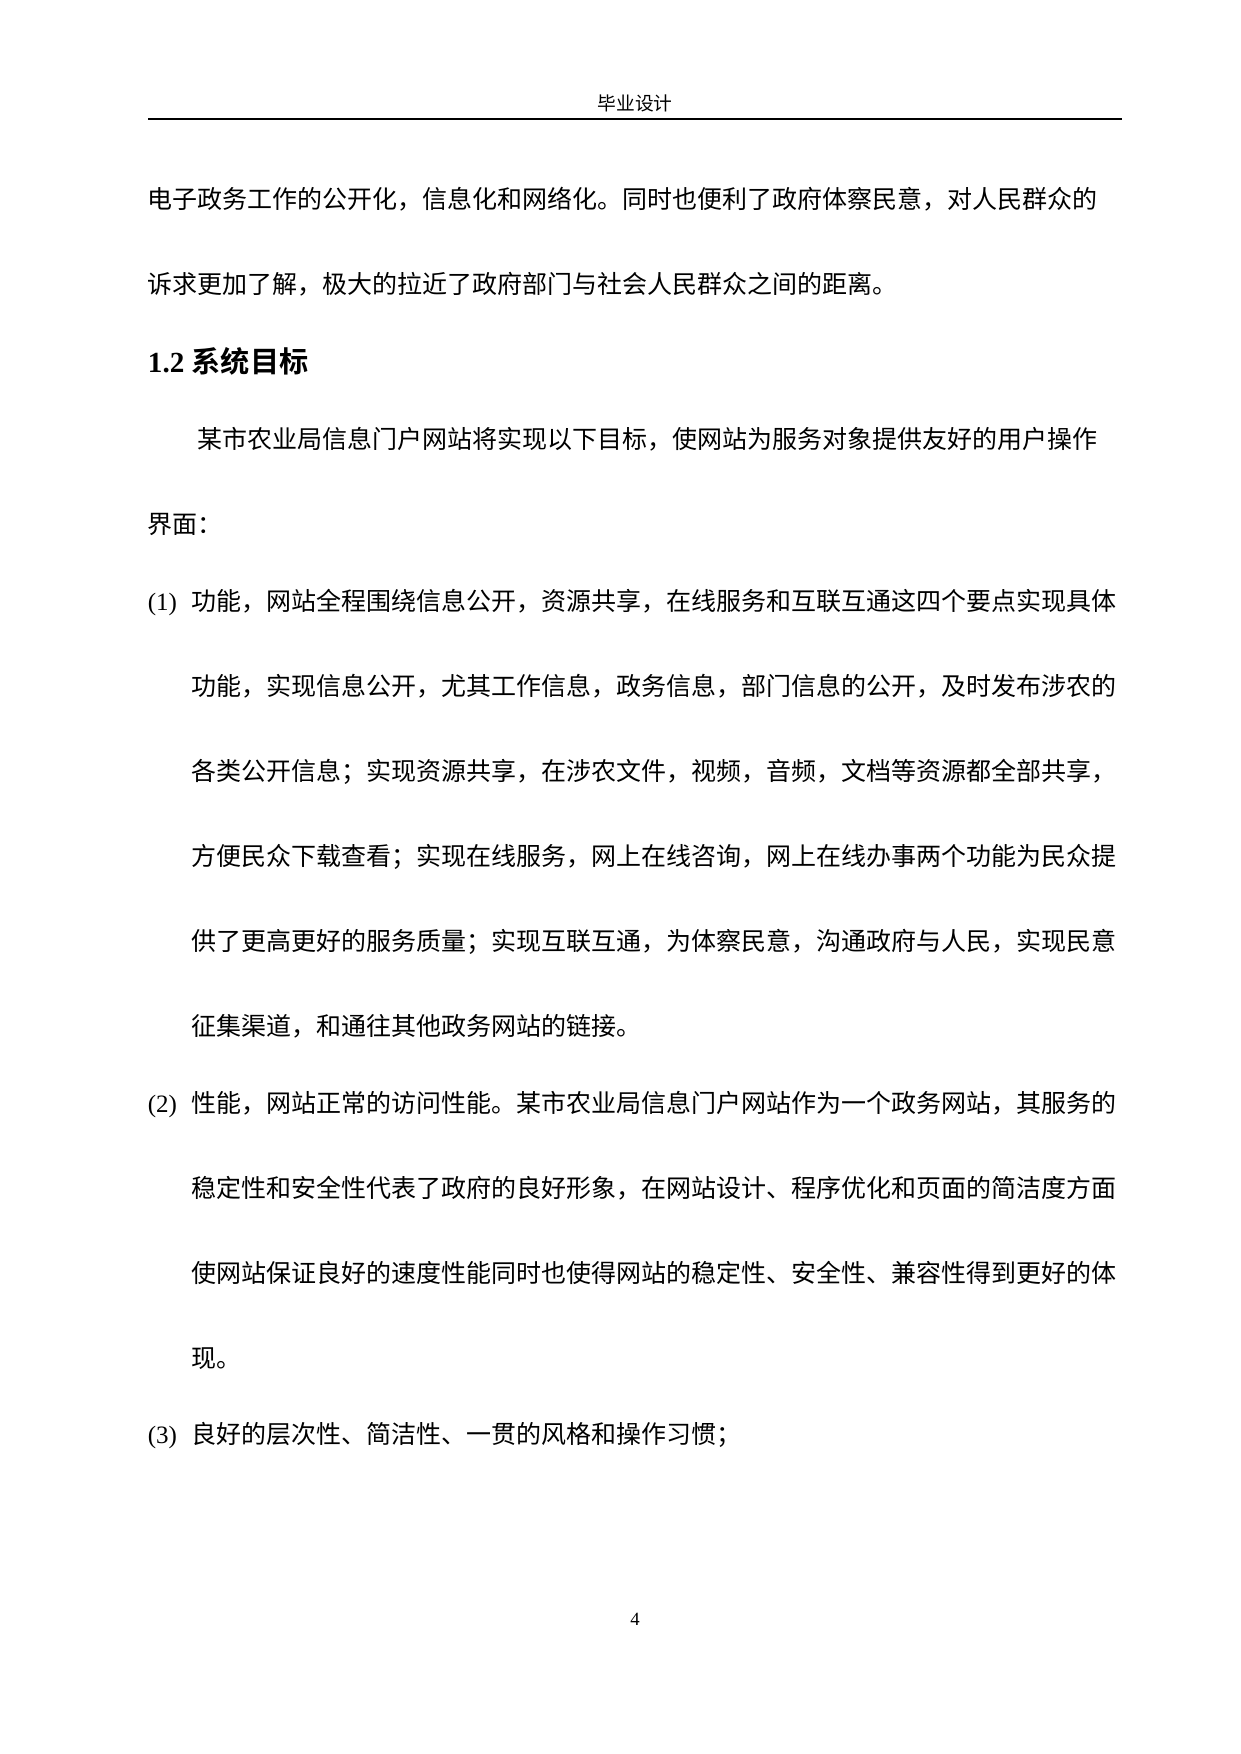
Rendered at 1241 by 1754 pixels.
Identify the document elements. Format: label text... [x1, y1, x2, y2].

list 良好的层次性、简洁性、一贯的风格和操作习惯； [148, 1399, 1122, 1467]
list 性能，网站正常的访问性能。某市农业局信息门户网站作为一个政务网站，其服务的稳定性和安全性代表了政府的良好形象，在网站设计、程序优化和页面的简洁度方面使网站保证良好的速度性能同时也使得网站的稳定性、安全性、兼容性得到更好的体现。 [148, 1067, 1122, 1390]
list 功能，网站全程围绕信息公开，资源共享，在线服务和互联互通这四个要点实现具体功能，实现信息公开，尤其工作信息，政务信息，部门信息的公开，及时发布涉农的各类公开信息；实现资源共享，在涉农文件，视频，音频，文档等资源都全部共享，方便民众下载查看；实现在线服务，网上在线咨询，网上在线办事两个功能为民众提供了更高更好的服务质量；实现互联互通，为体察民意，沟通政府与人民，实现民意征集渠道，和通往其他政务网站的链接。 [148, 566, 1122, 1058]
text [148, 164, 1122, 317]
subtitle 1.2 系统目标 [148, 326, 1122, 394]
text 某市农业局信息门户网站将实现以下目标，使网站为服务对象提供友好的用户操作界面： [148, 404, 1122, 557]
